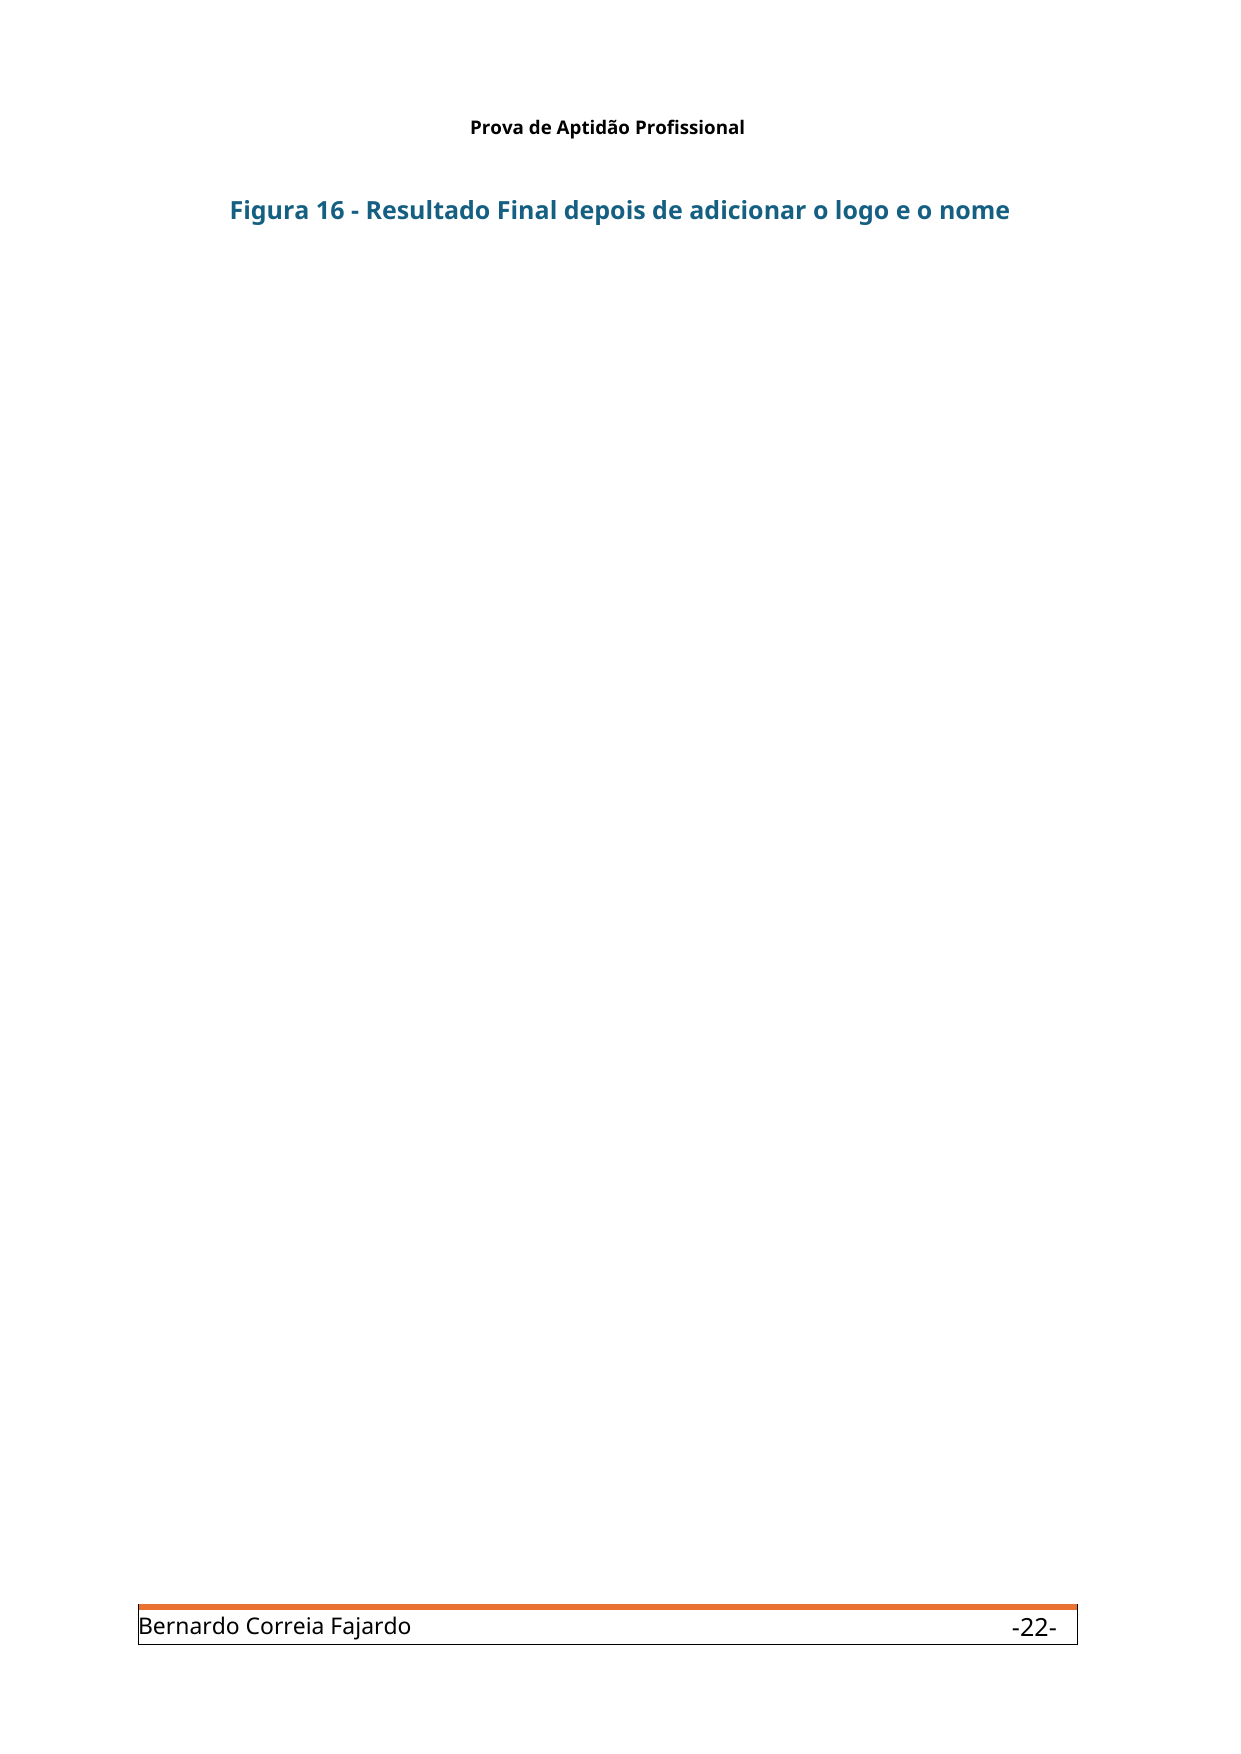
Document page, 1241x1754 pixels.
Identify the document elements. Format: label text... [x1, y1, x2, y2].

text Figura 16 - Resultado Final depois de adicionar o logo e o nome [150, 193, 1090, 227]
